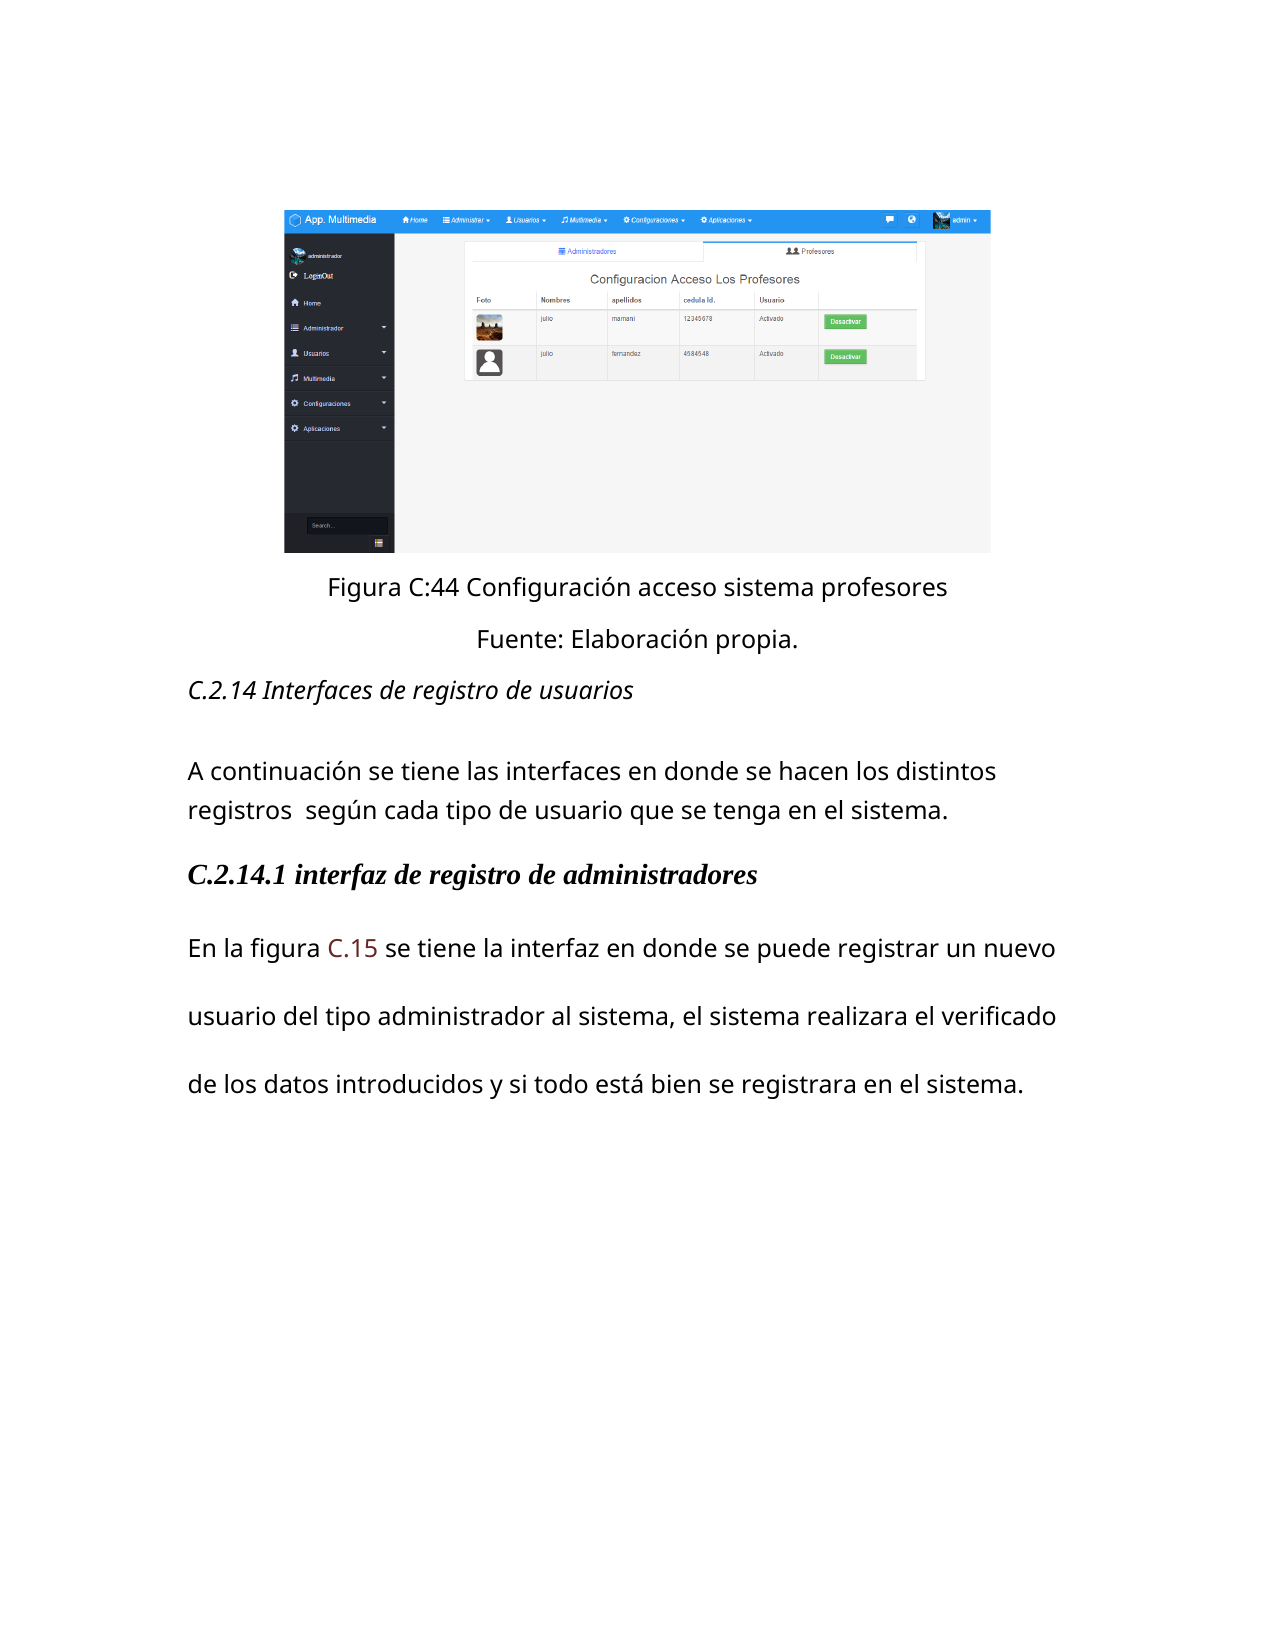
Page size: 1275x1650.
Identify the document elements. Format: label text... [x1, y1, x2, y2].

subtitle C.2.14.1 interfaz de registro de administradores [187, 857, 1087, 891]
subtitle C.2.14 Interfaces de registro de usuarios [187, 673, 1087, 707]
text En la figura C.15 se tiene la interfaz en donde se puede registrar un nuevo usuario del tipo administrador al sistema, el sistema realizara el verificado de los datos introducidos y si todo está bien se registrara en el sistema. [187, 930, 1087, 1101]
text A continuación se tiene las interfaces en donde se hacen los distintos registros según cada tipo de usuario que se tenga en el sistema. [187, 754, 1087, 827]
text Fuente: Elaboración propia. [187, 621, 1087, 655]
